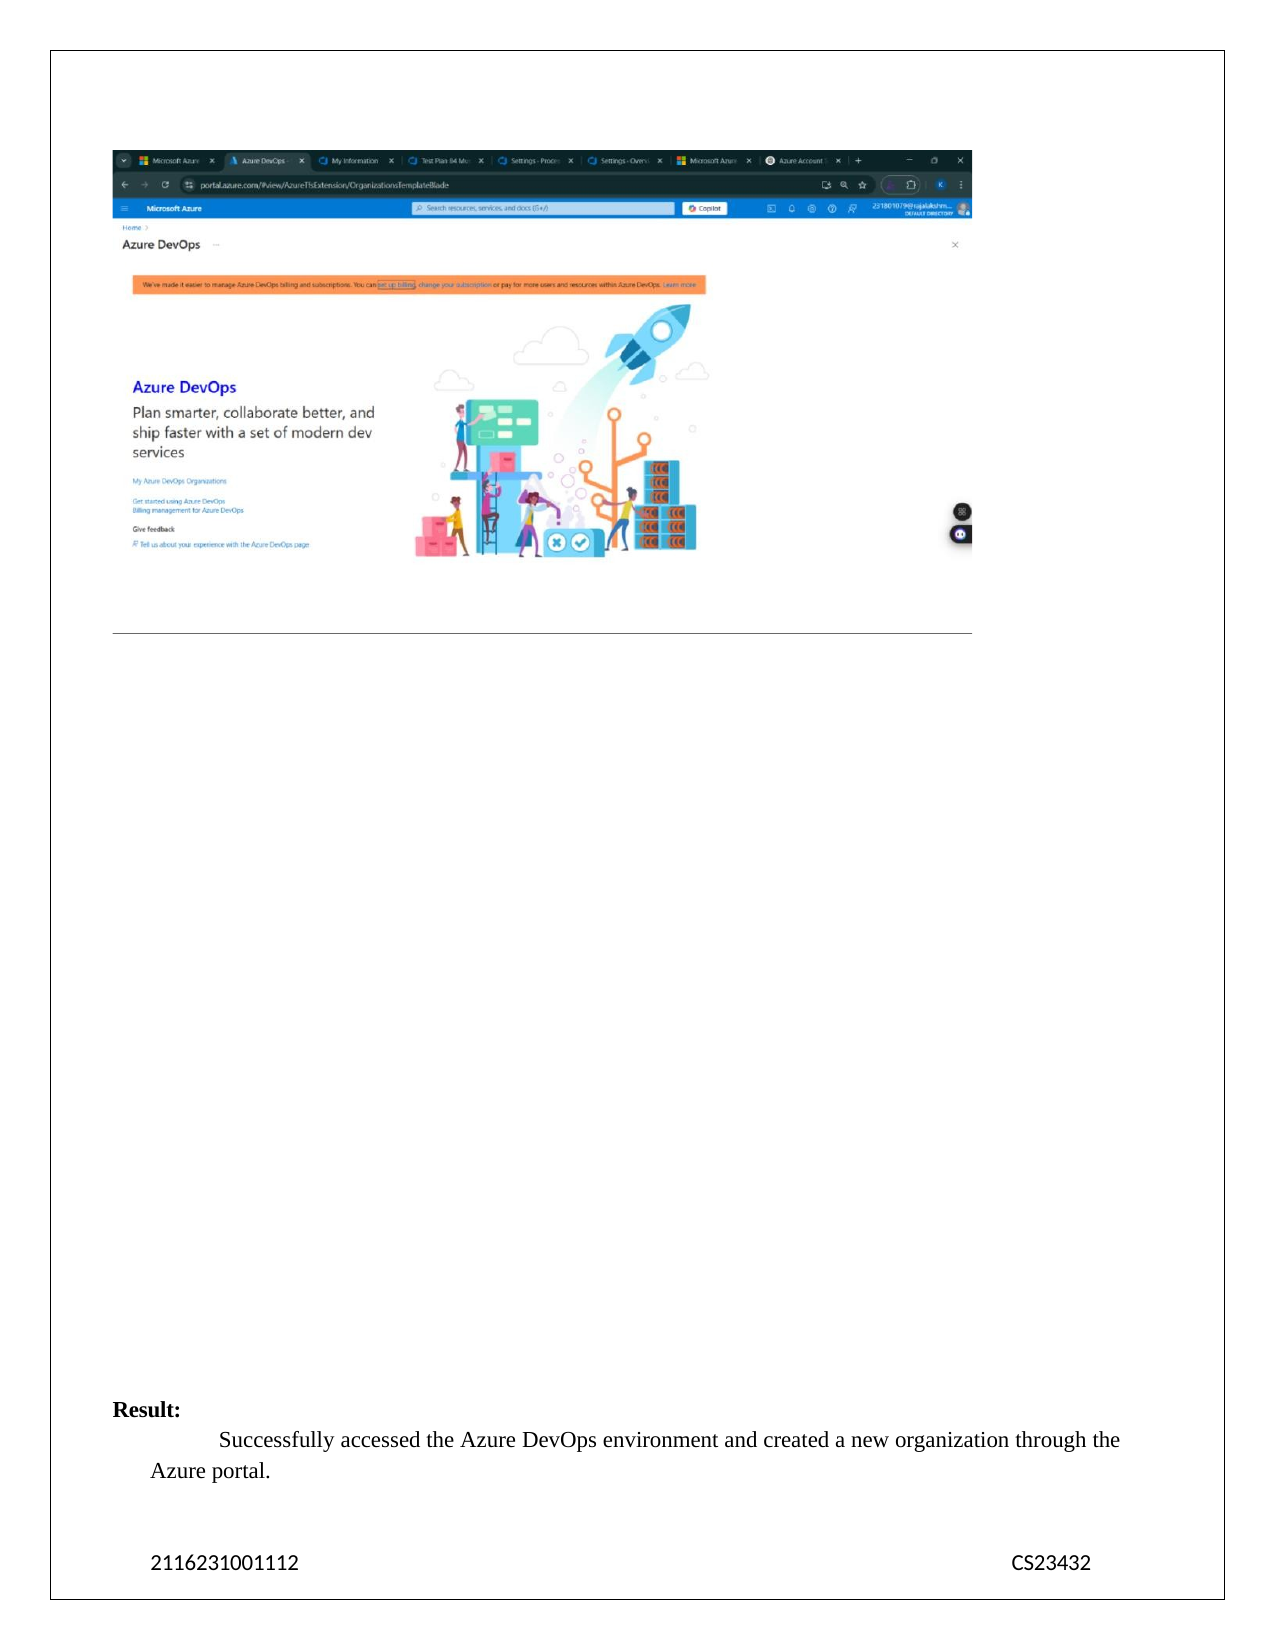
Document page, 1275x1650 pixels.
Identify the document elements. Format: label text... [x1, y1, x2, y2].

picture [112, 150, 973, 634]
text Successfully accessed the Azure DevOps environment and created a new organization through the Azure portal. [150, 1426, 1162, 1483]
text Result: [112, 1396, 1162, 1423]
